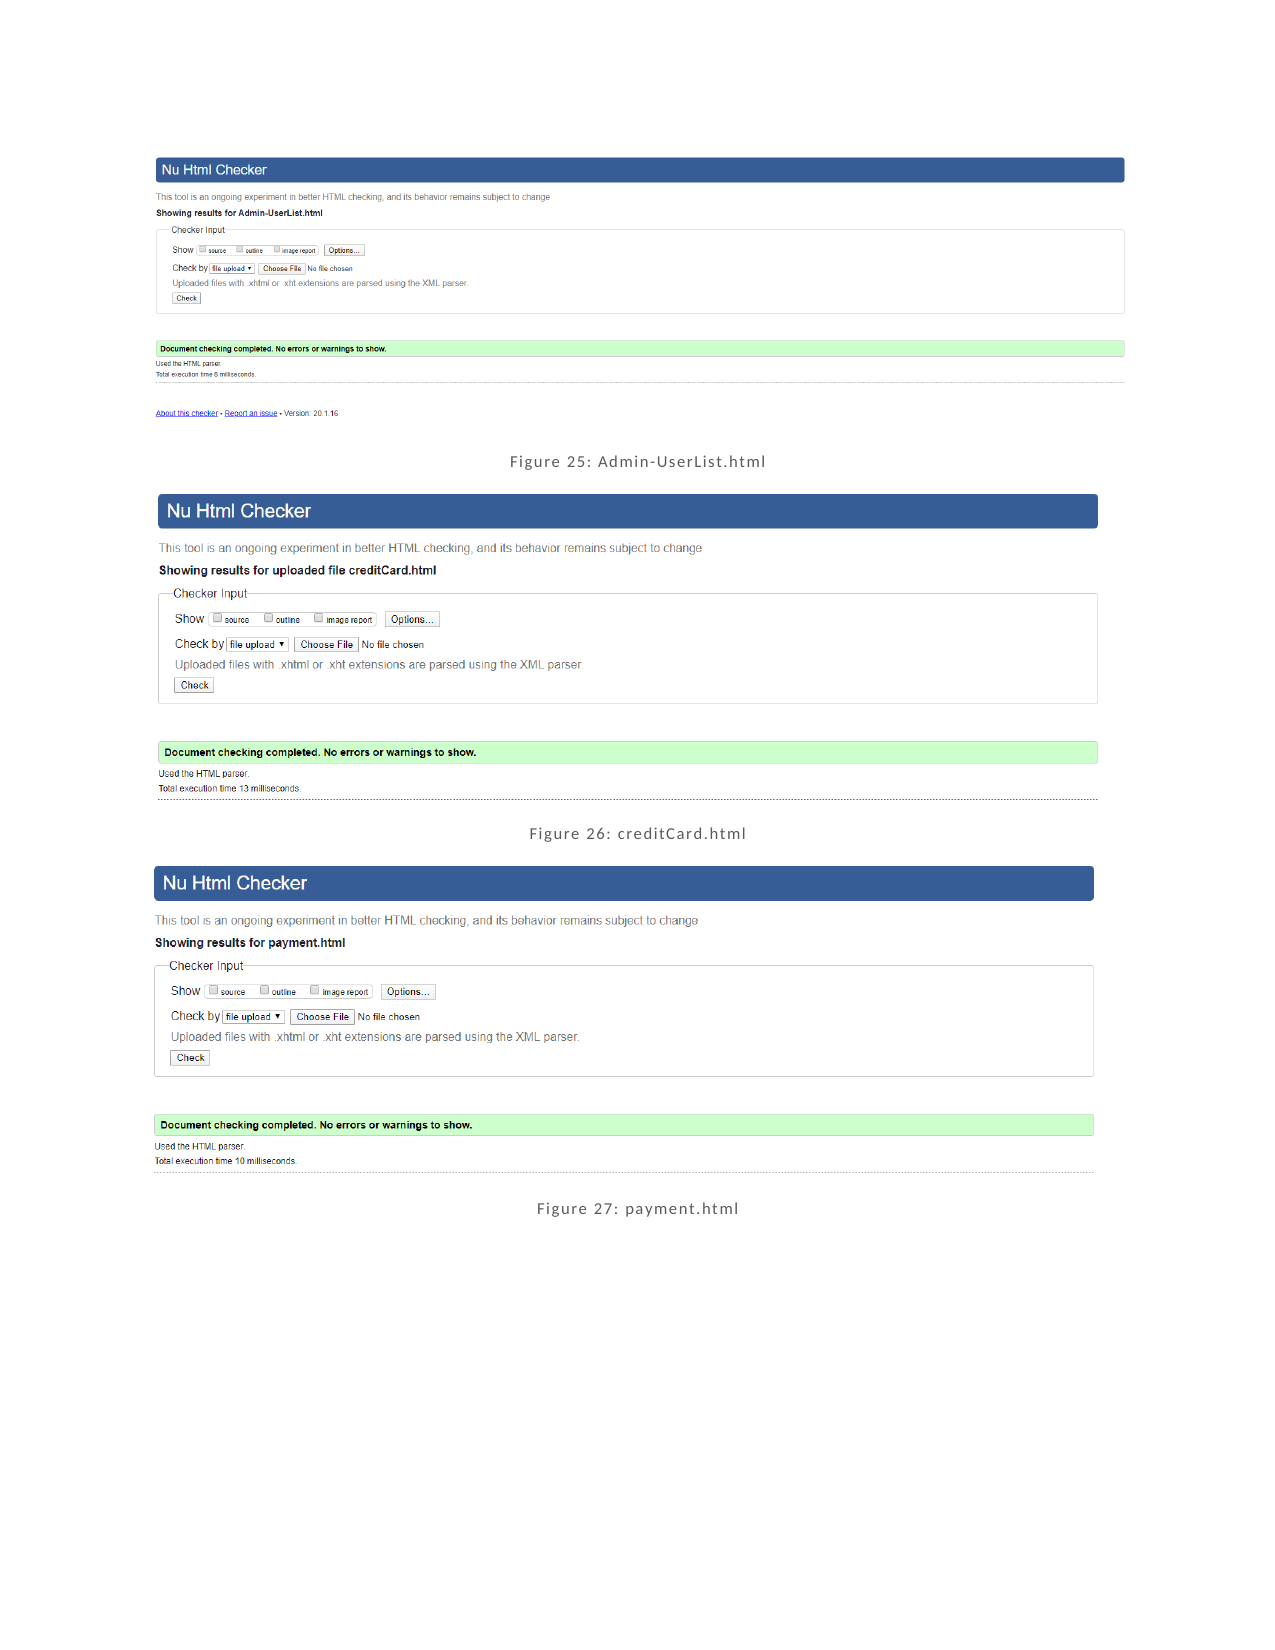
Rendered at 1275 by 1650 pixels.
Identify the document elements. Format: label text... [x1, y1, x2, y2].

picture [150, 862, 1107, 1180]
subtitle Figure 25: Admin-UserList.html [150, 452, 1125, 472]
subtitle Figure 26: creditCard.html [150, 823, 1125, 844]
picture [150, 149, 1126, 433]
picture [150, 490, 1121, 805]
subtitle Figure 27: payment.html [150, 1198, 1125, 1219]
